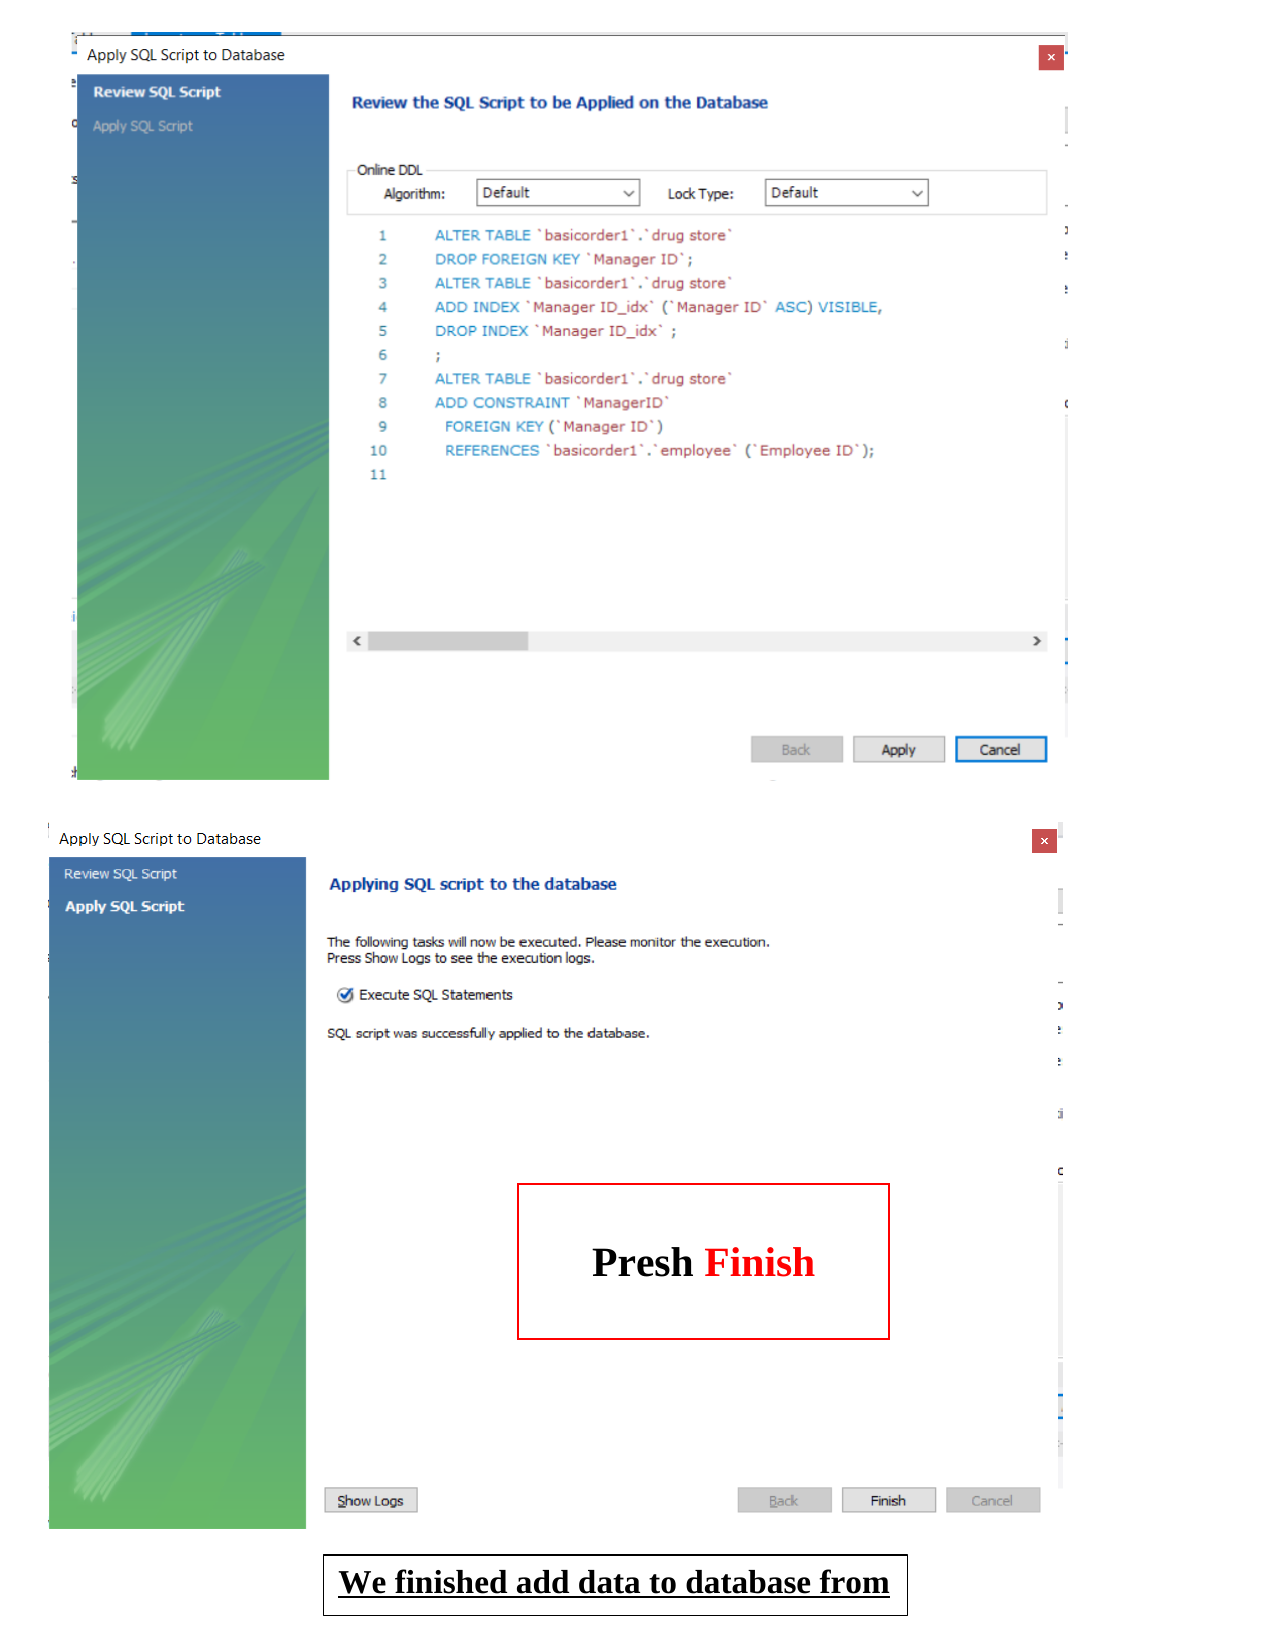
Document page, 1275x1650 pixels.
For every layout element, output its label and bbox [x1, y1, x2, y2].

picture [48, 822, 1063, 1529]
picture [71, 32, 1068, 782]
